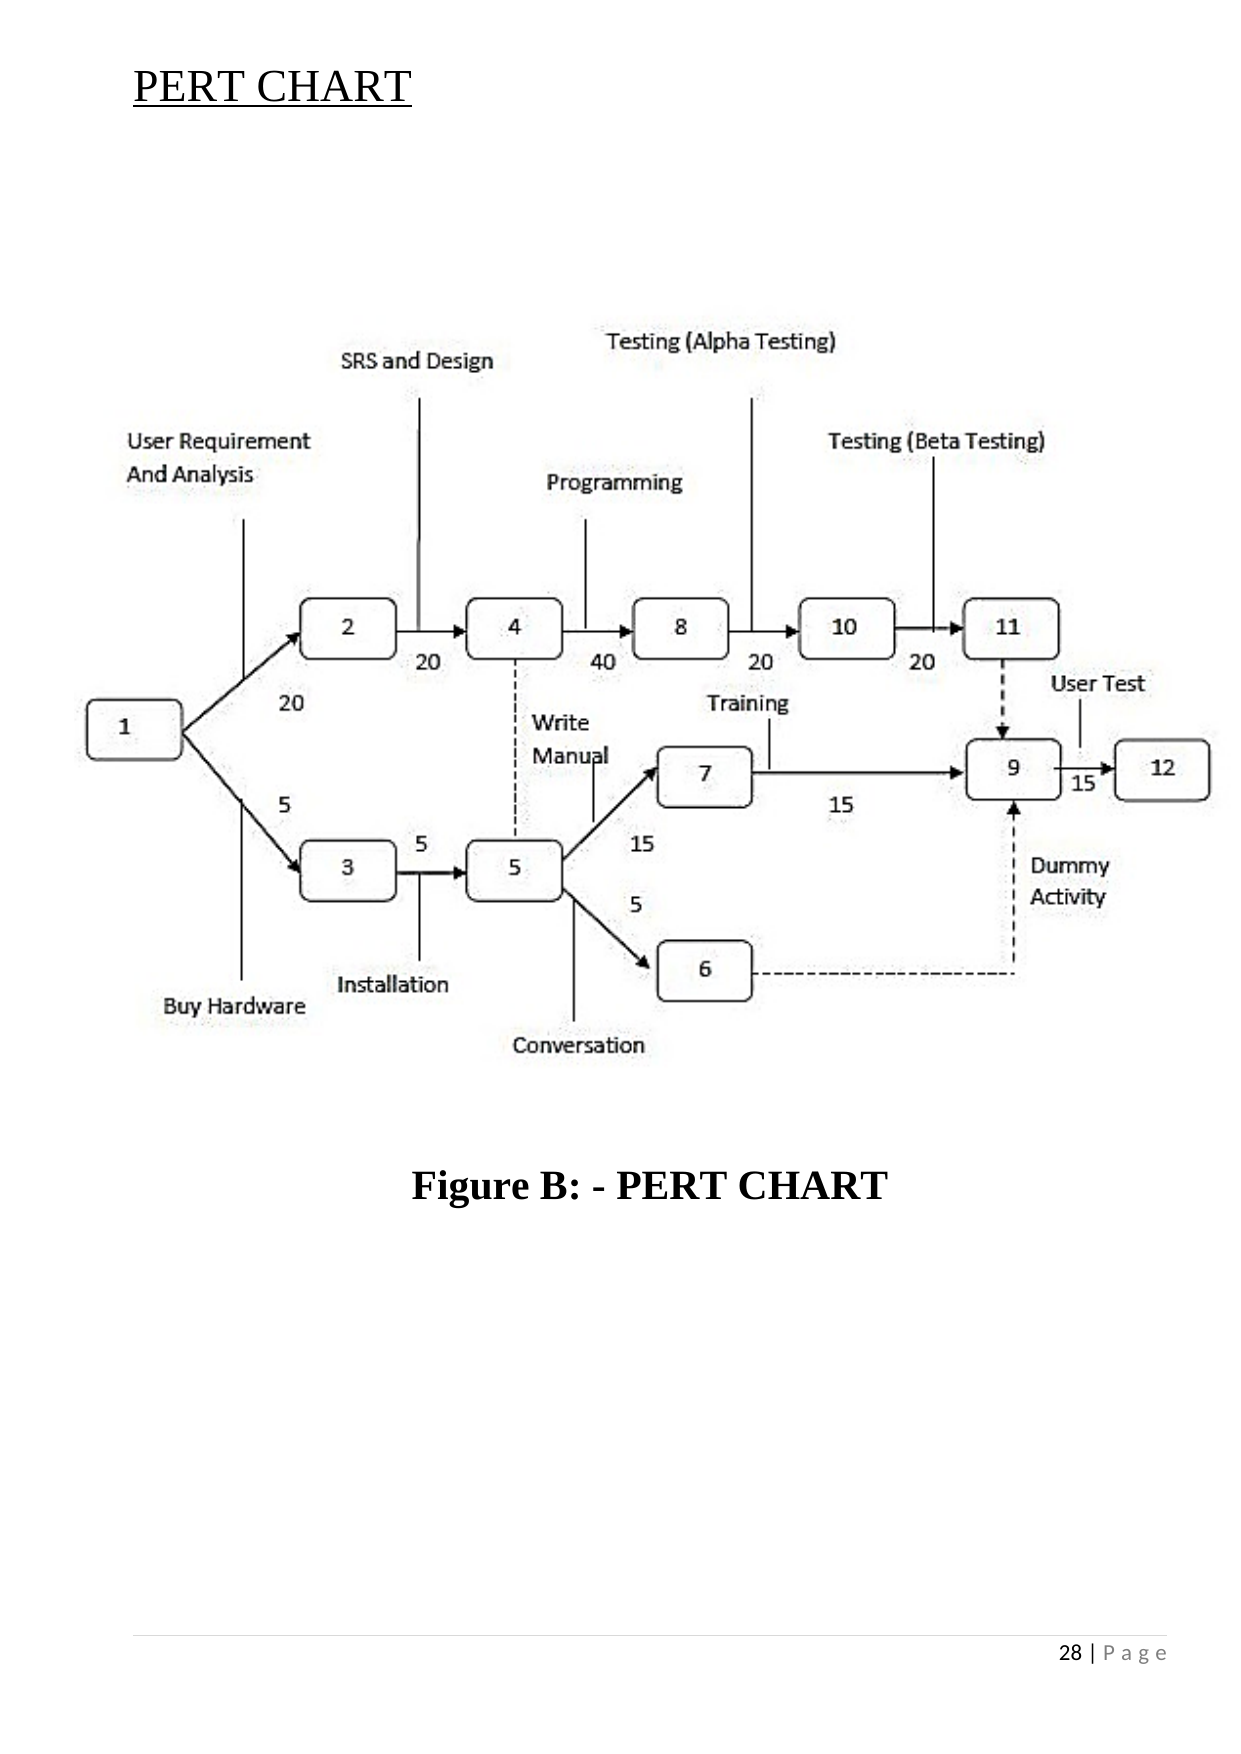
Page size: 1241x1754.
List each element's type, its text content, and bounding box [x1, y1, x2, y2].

text Figure B: - PERT CHART [133, 1161, 1167, 1209]
picture [73, 285, 1236, 1069]
text PERT CHART [133, 59, 1167, 112]
